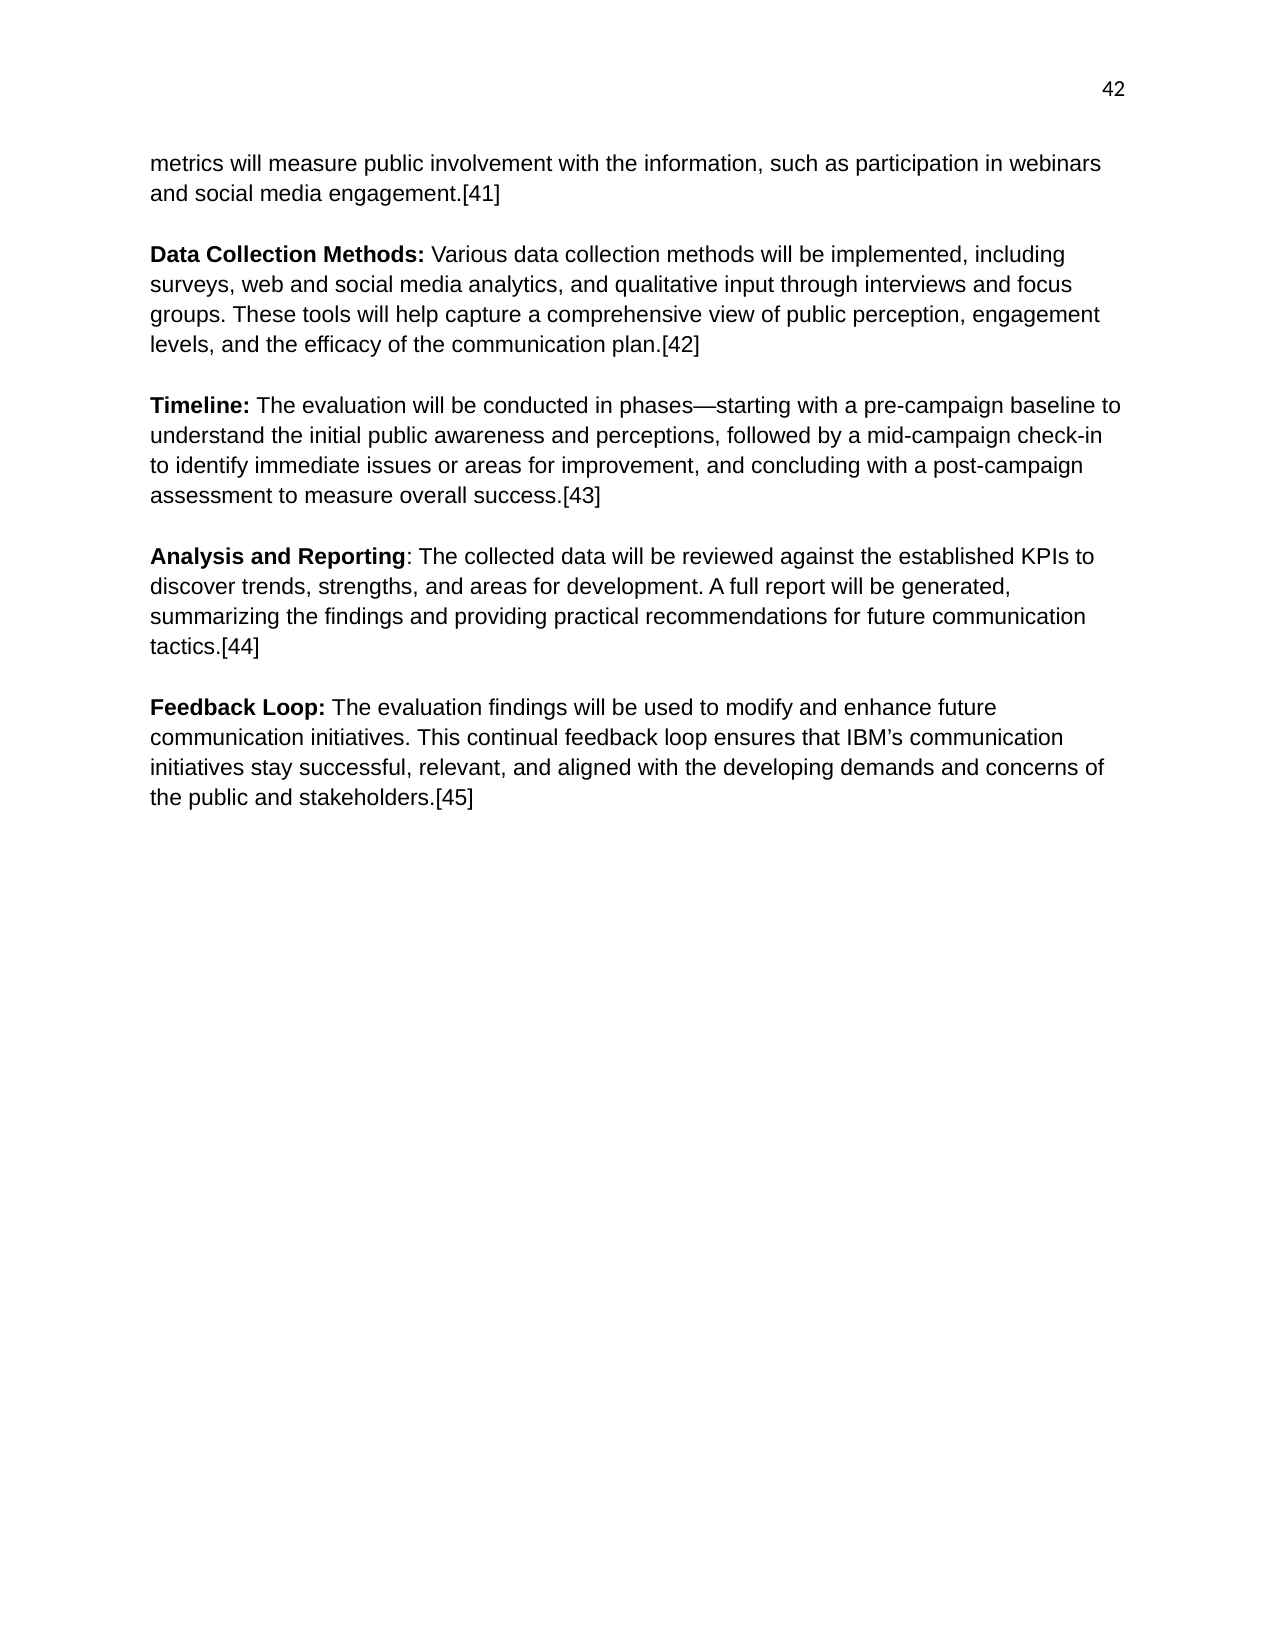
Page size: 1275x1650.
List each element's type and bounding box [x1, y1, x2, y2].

text [150, 150, 1125, 811]
